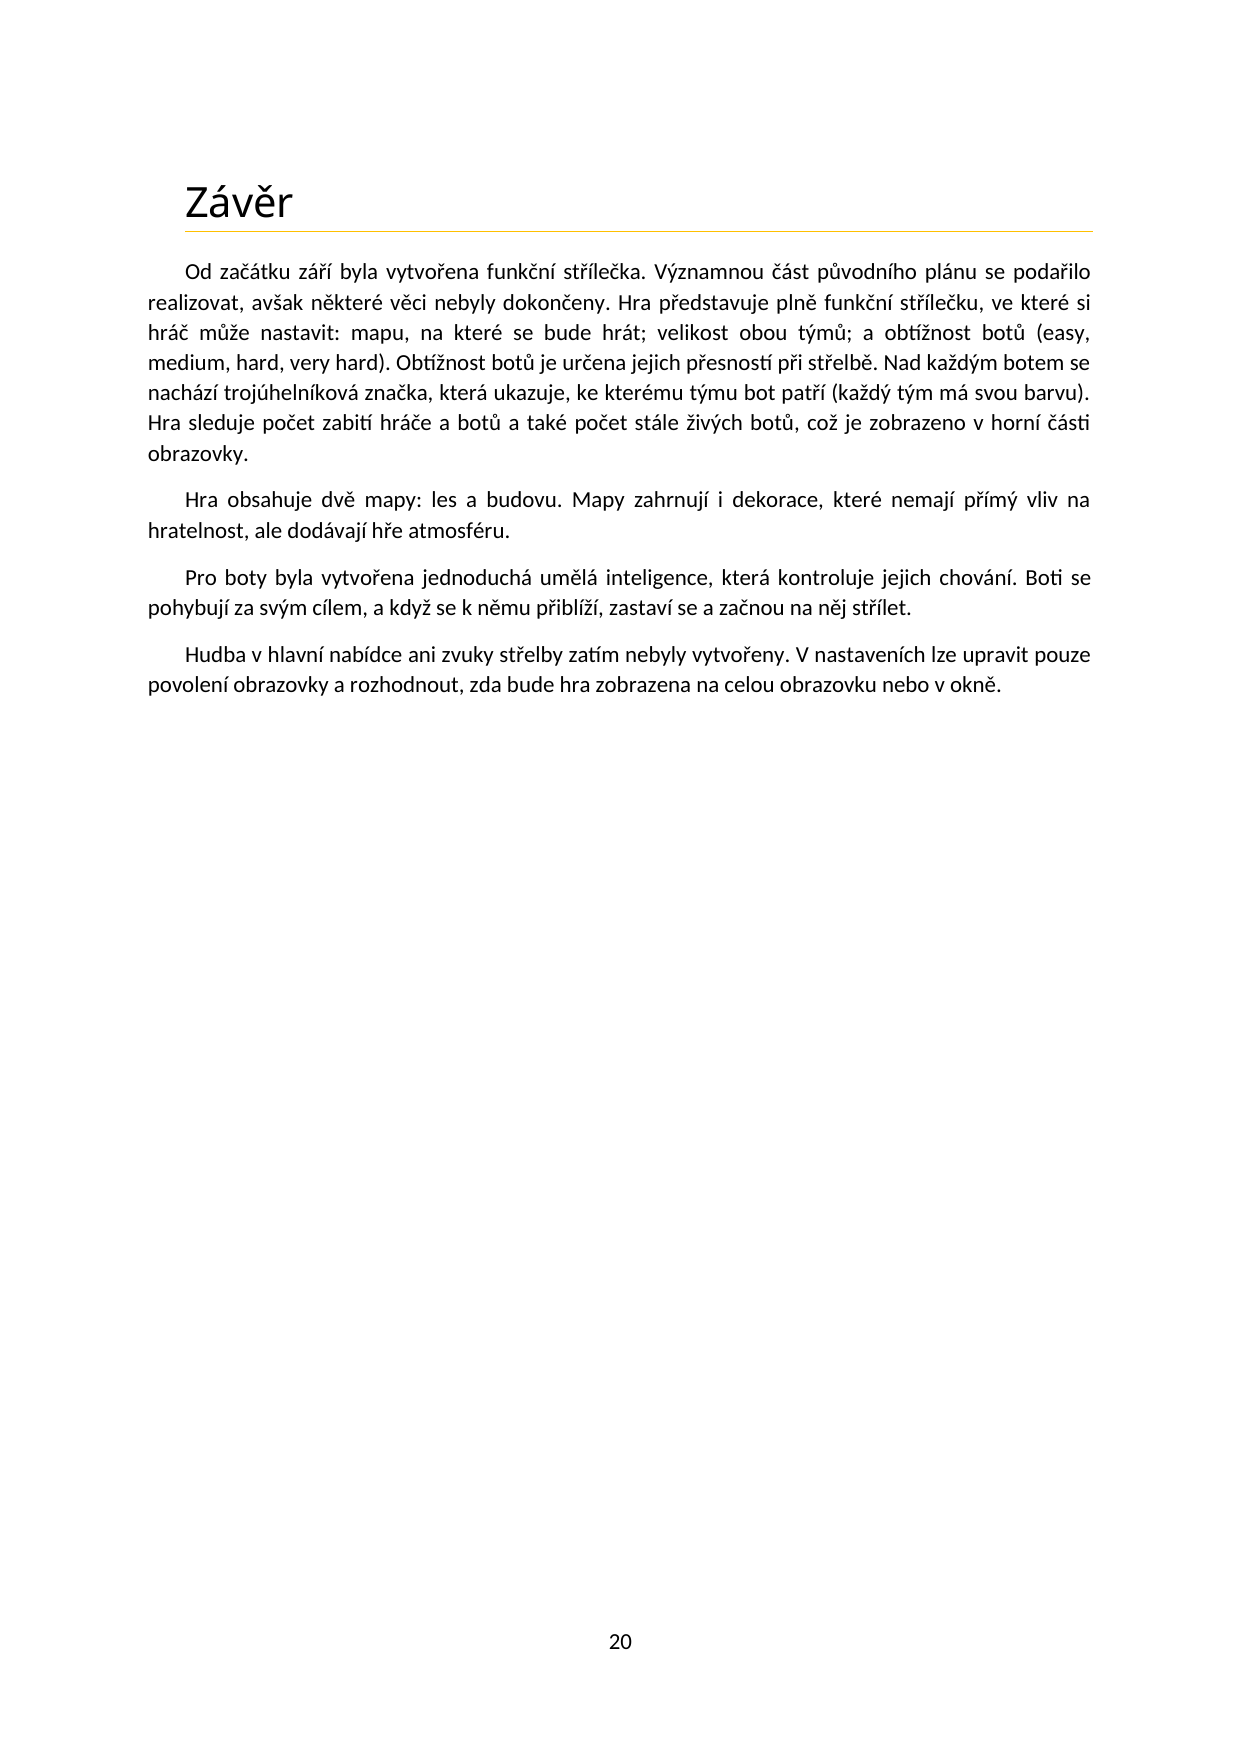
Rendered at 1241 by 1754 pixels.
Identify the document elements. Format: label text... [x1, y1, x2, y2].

text Hra obsahuje dvě mapy: les a budovu. Mapy zahrnují i dekorace, které nemají přímý vliv na hratelnost, ale dodávají hře atmosféru. [148, 486, 1093, 544]
text Od začátku září byla vytvořena funkční střílečka. Významnou část původního plánu se podařilo realizovat, avšak některé věci nebyly dokončeny. Hra představuje plně funkční střílečku, ve které si hráč může nastavit: mapu, na které se bude hrát; velikost obou týmů; a obtížnost botů (easy, medium, hard, very hard). Obtížnost botů je určena jejich přesností při střelbě. Nad každým botem se nachází trojúhelníková značka, která ukazuje, ke kterému týmu bot patří (každý tým má svou barvu). Hra sleduje počet zabití hráče a botů a také počet stále živých botů, což je zobrazeno v horní části obrazovky. [148, 257, 1093, 467]
text Hudba v hlavní nabídce ani zvuky střelby zatím nebyly vytvořeny. V nastaveních lze upravit pouze povolení obrazovky a rozhodnout, zda bude hra zobrazena na celou obrazovku nebo v okně. [148, 640, 1093, 698]
text Závěr [185, 173, 1093, 231]
text Pro boty byla vytvořena jednoduchá umělá inteligence, která kontroluje jejich chování. Boti se pohybují za svým cílem, a když se k němu přiblíží, zastaví se a začnou na něj střílet. [148, 563, 1093, 621]
